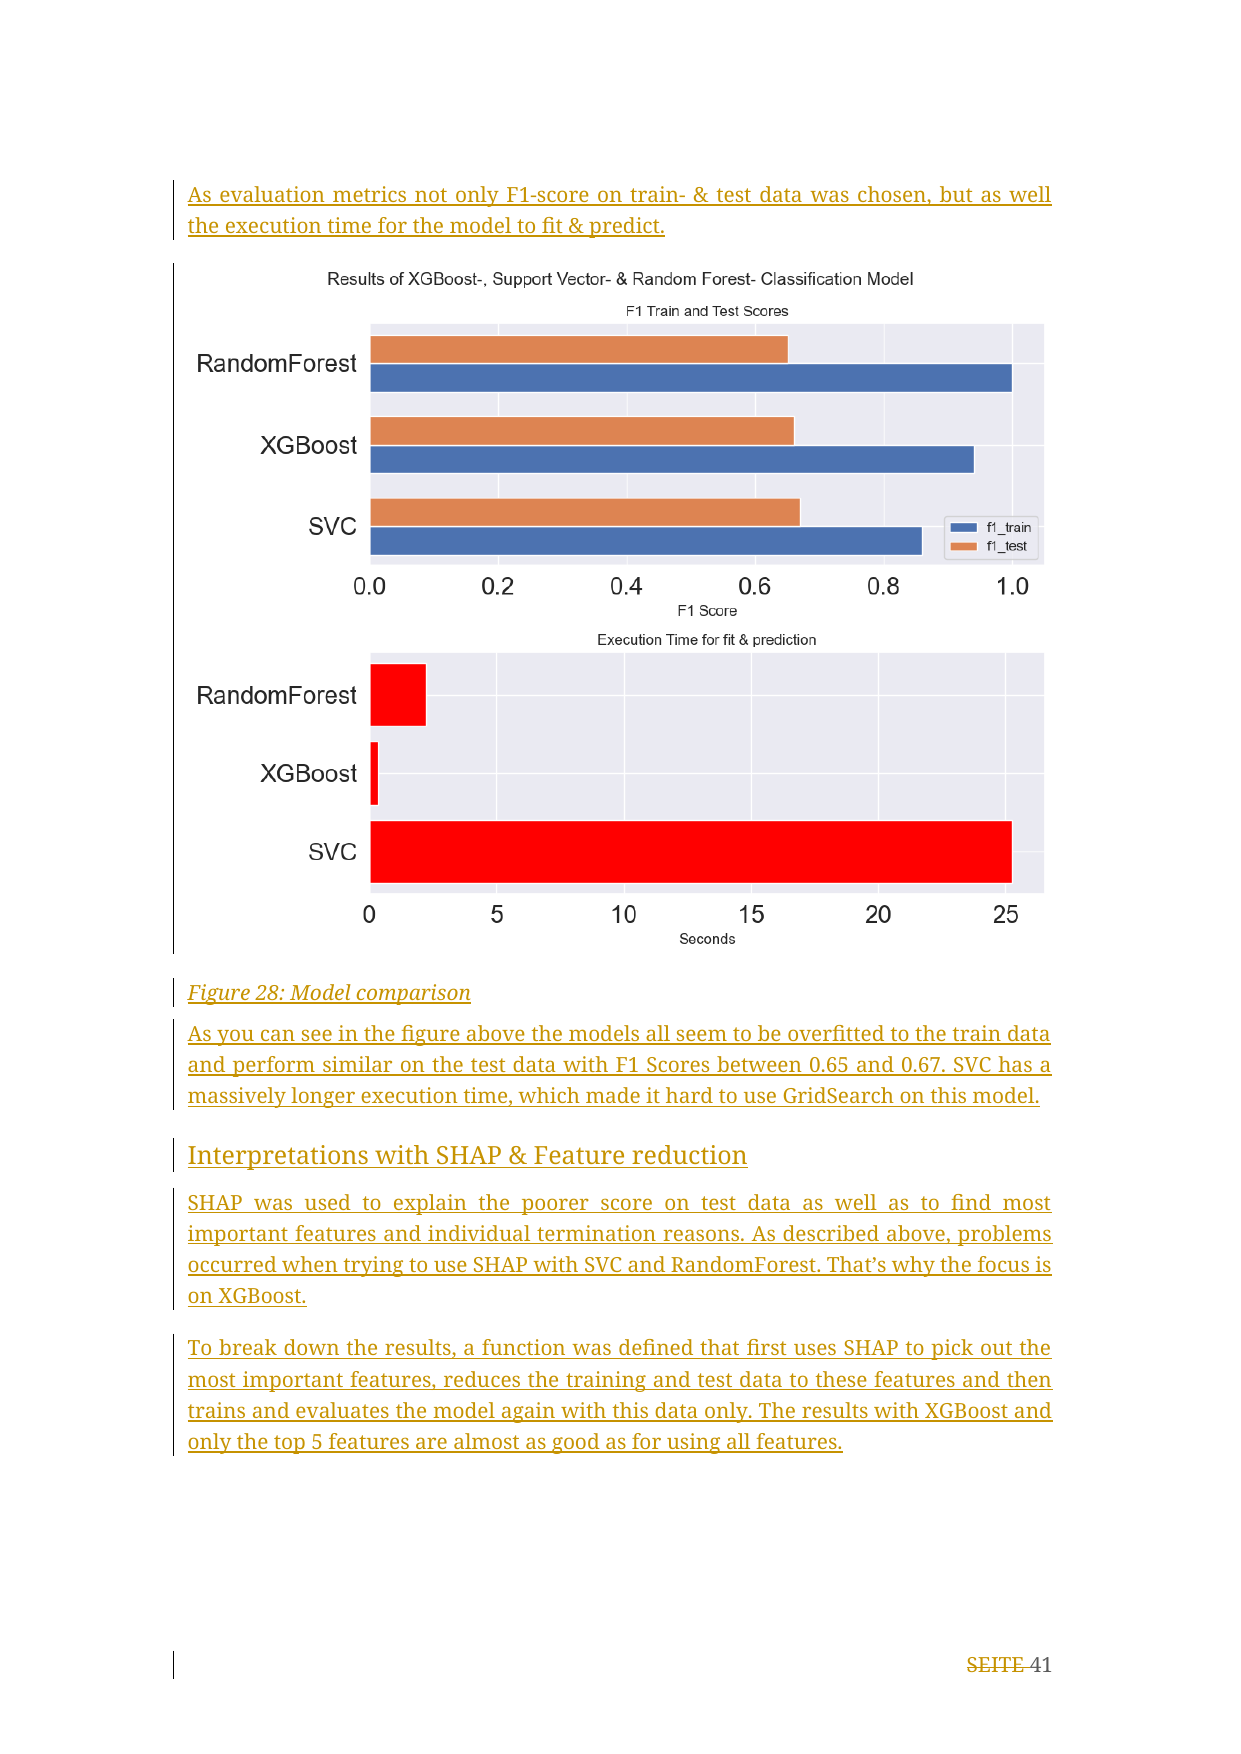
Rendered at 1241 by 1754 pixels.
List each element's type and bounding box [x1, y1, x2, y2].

picture [187, 263, 1053, 955]
